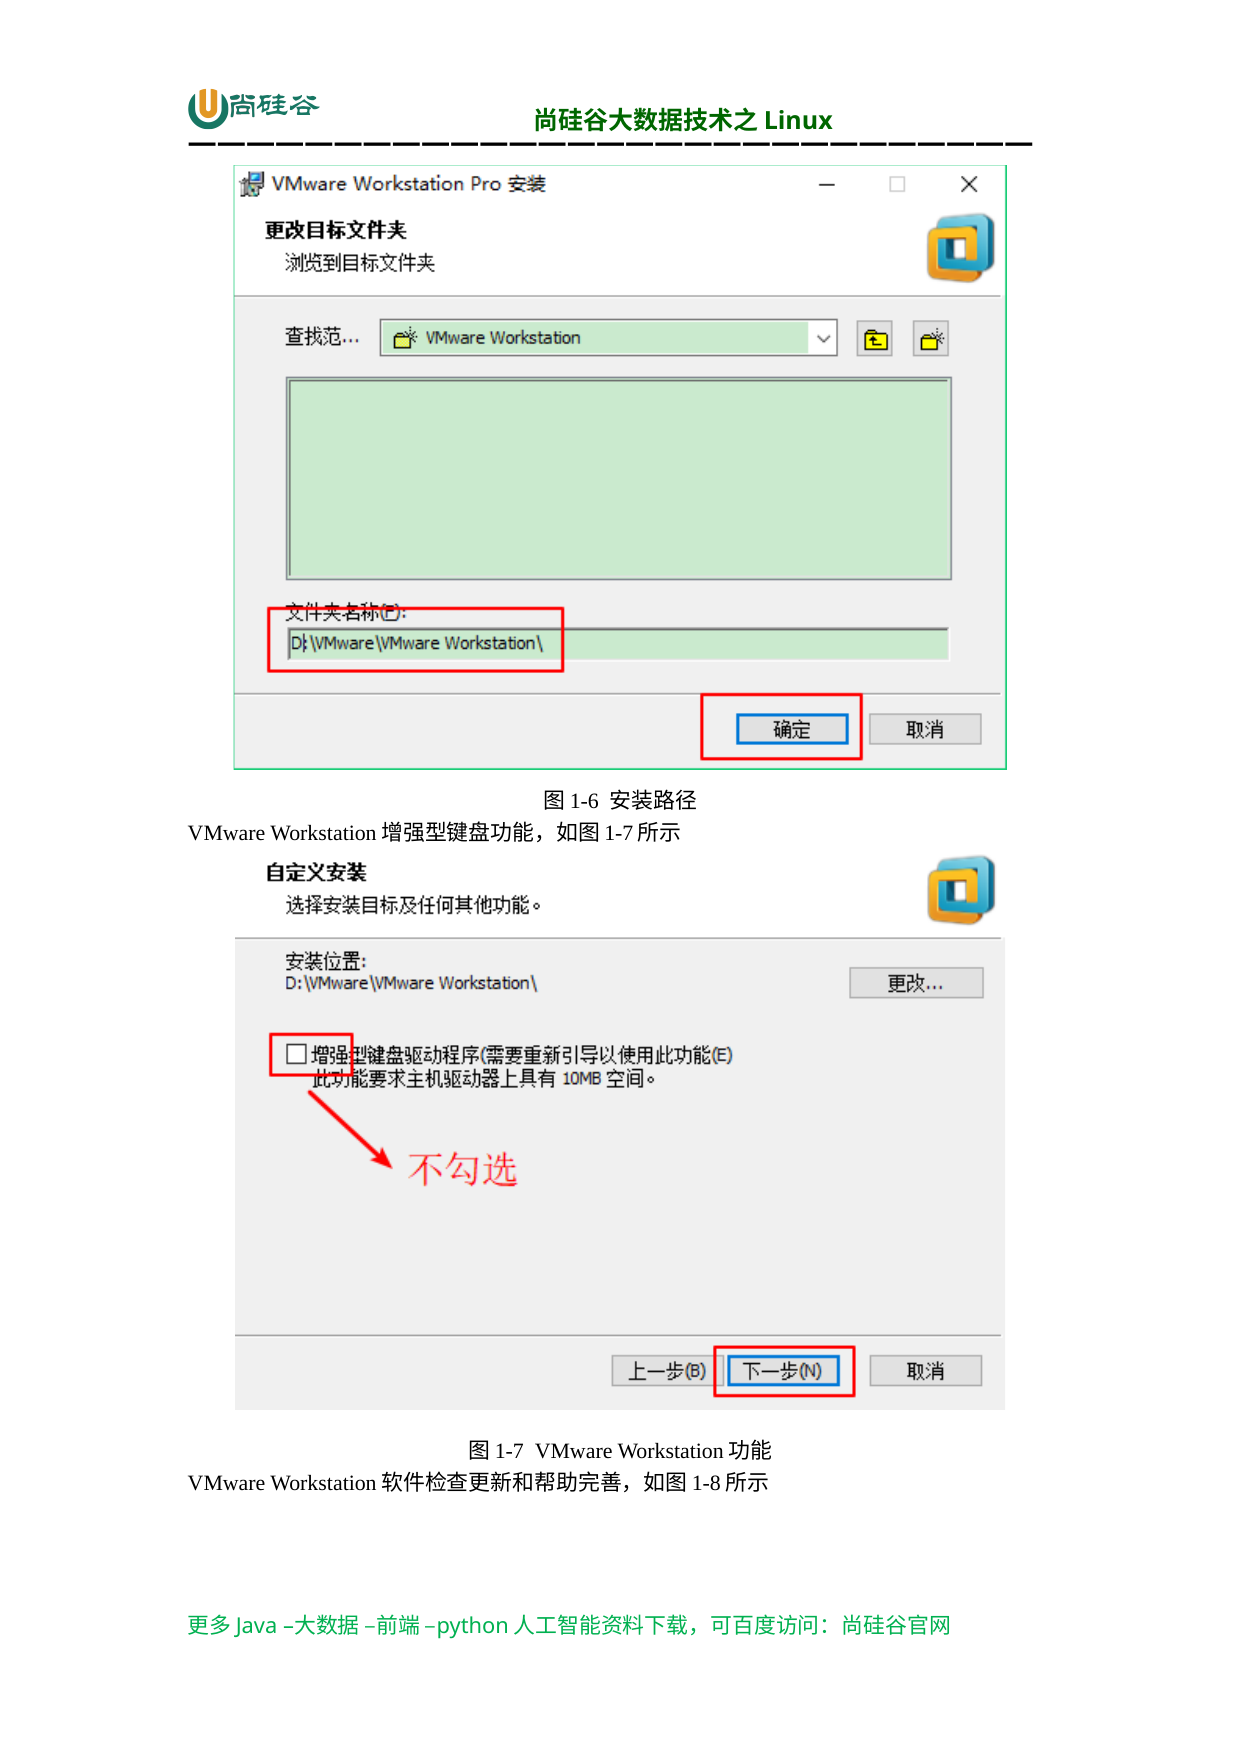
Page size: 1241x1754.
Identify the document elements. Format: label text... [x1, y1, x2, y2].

text 图1-7 VMware Workstation功能 [187, 1432, 1053, 1465]
picture [235, 847, 1006, 1410]
text 图1-6 安装路径 [187, 782, 1053, 815]
text VMware Workstation增强型键盘功能，如图1-7所示 [187, 815, 1053, 847]
picture [187, 88, 321, 130]
text VMware Workstation软件检查更新和帮助完善，如图1-8所示 [187, 1465, 1053, 1497]
picture [233, 165, 1007, 770]
